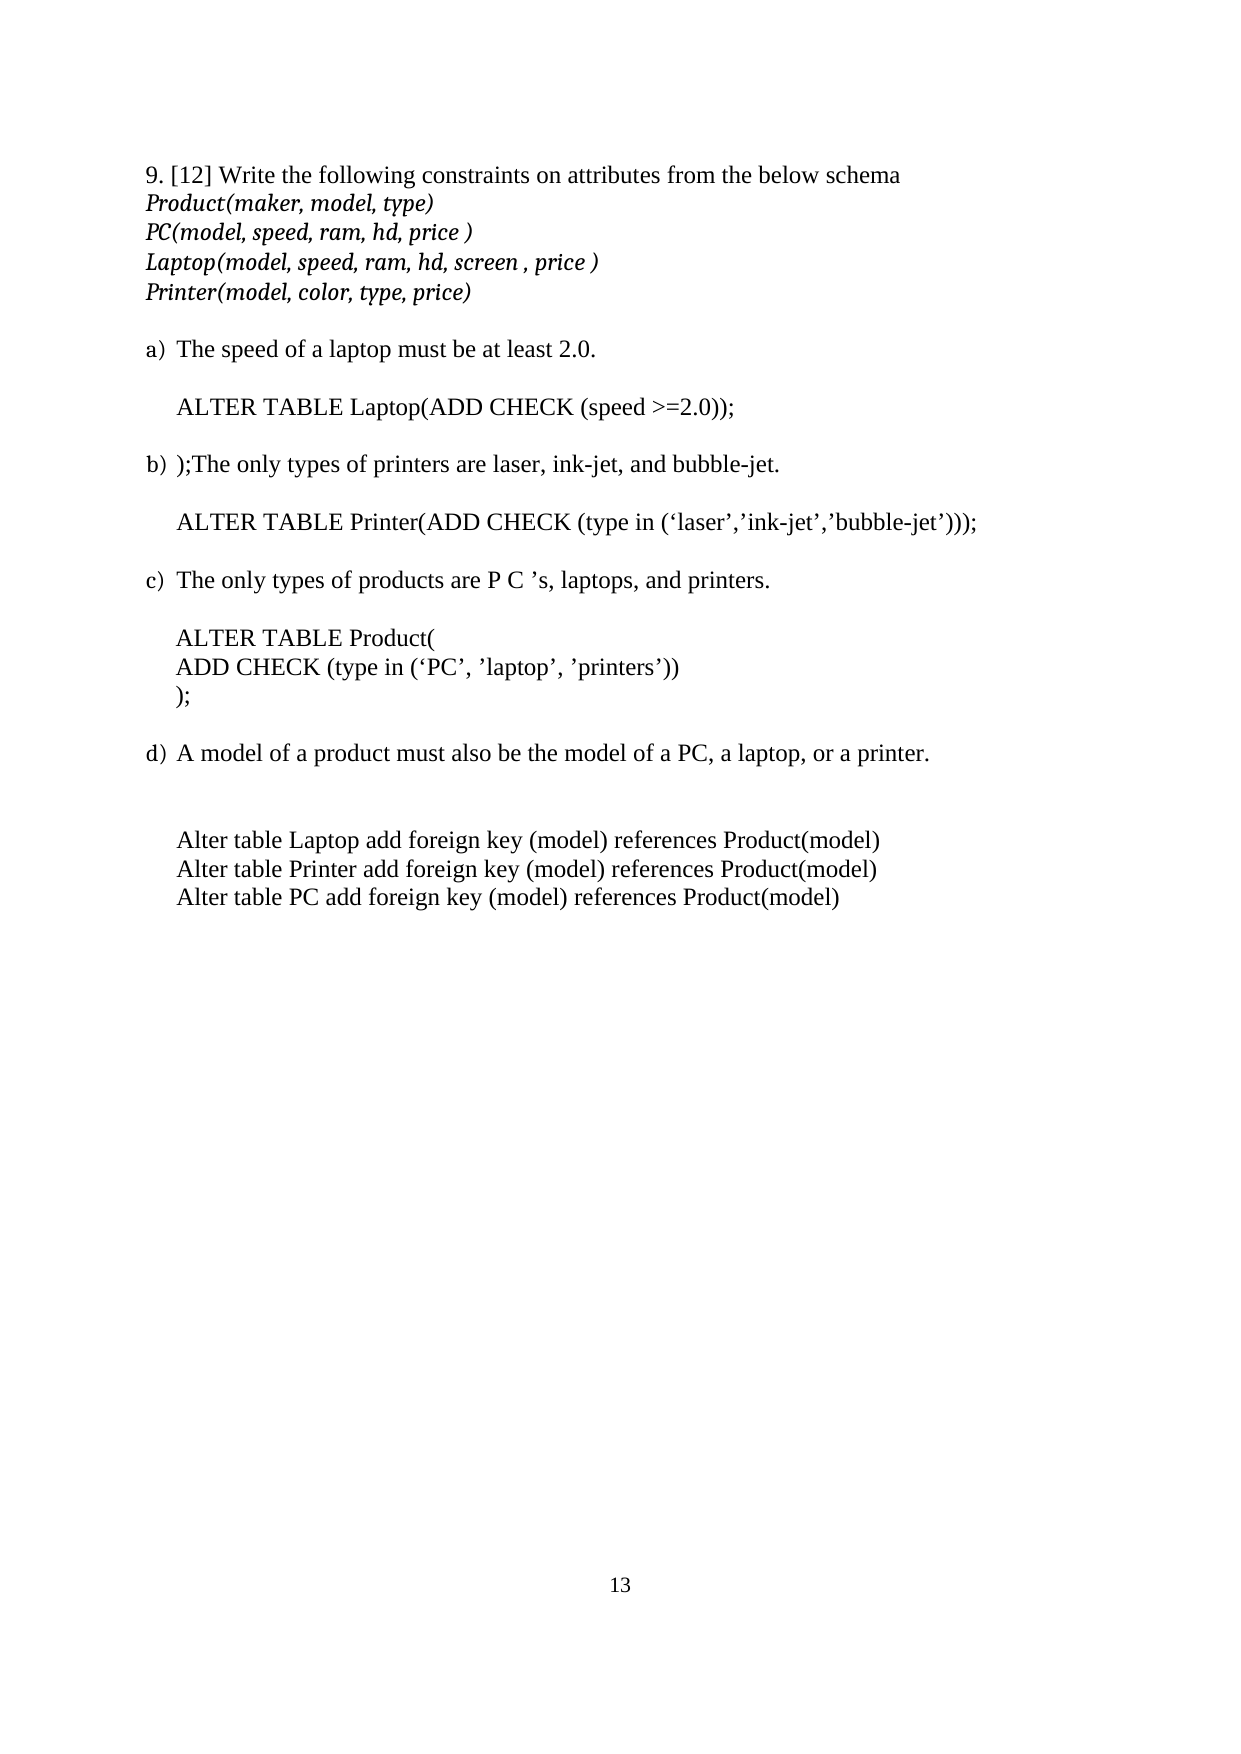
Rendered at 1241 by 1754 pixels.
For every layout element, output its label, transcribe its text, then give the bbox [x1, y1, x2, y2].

text Alter table Printer add foreign key (model) references Product(model) [176, 854, 1094, 882]
text ALTER TABLE Laptop(ADD CHECK (speed >=2.0)); [176, 392, 1094, 421]
text PC(model, speed, ram, hd, price ) [145, 218, 1094, 247]
text 9. [12] Write the following constraints on attributes from the below schema [145, 160, 1094, 188]
text Alter table PC add foreign key (model) references Product(model) [176, 882, 1094, 911]
text ADD CHECK (type in (‘PC’, ’laptop’, ’printers’)) [175, 652, 1094, 681]
text Printer(model, color, type, price) [145, 278, 1094, 307]
list The speed of a laptop must be at least 2.0. [146, 334, 1094, 363]
text ALTER TABLE Printer(ADD CHECK (type in (‘laser’,’ink-jet’,’bubble-jet’))); [176, 507, 1094, 536]
list );The only types of printers are laser, ink-jet, and bubble-jet. [146, 449, 1094, 479]
list The only types of products are P C ’s, laptops, and printers. [146, 565, 1094, 594]
text Alter table Laptop add foreign key (model) references Product(model) [176, 825, 1094, 854]
text Product(maker, model, type) [145, 188, 1094, 217]
list A model of a product must also be the model of a PC, a laptop, or a printer. [146, 738, 1094, 767]
text ALTER TABLE Product( [175, 623, 1094, 652]
text Laptop(model, speed, ram, hd, screen , price ) [145, 248, 1094, 277]
text ); [175, 681, 1094, 709]
